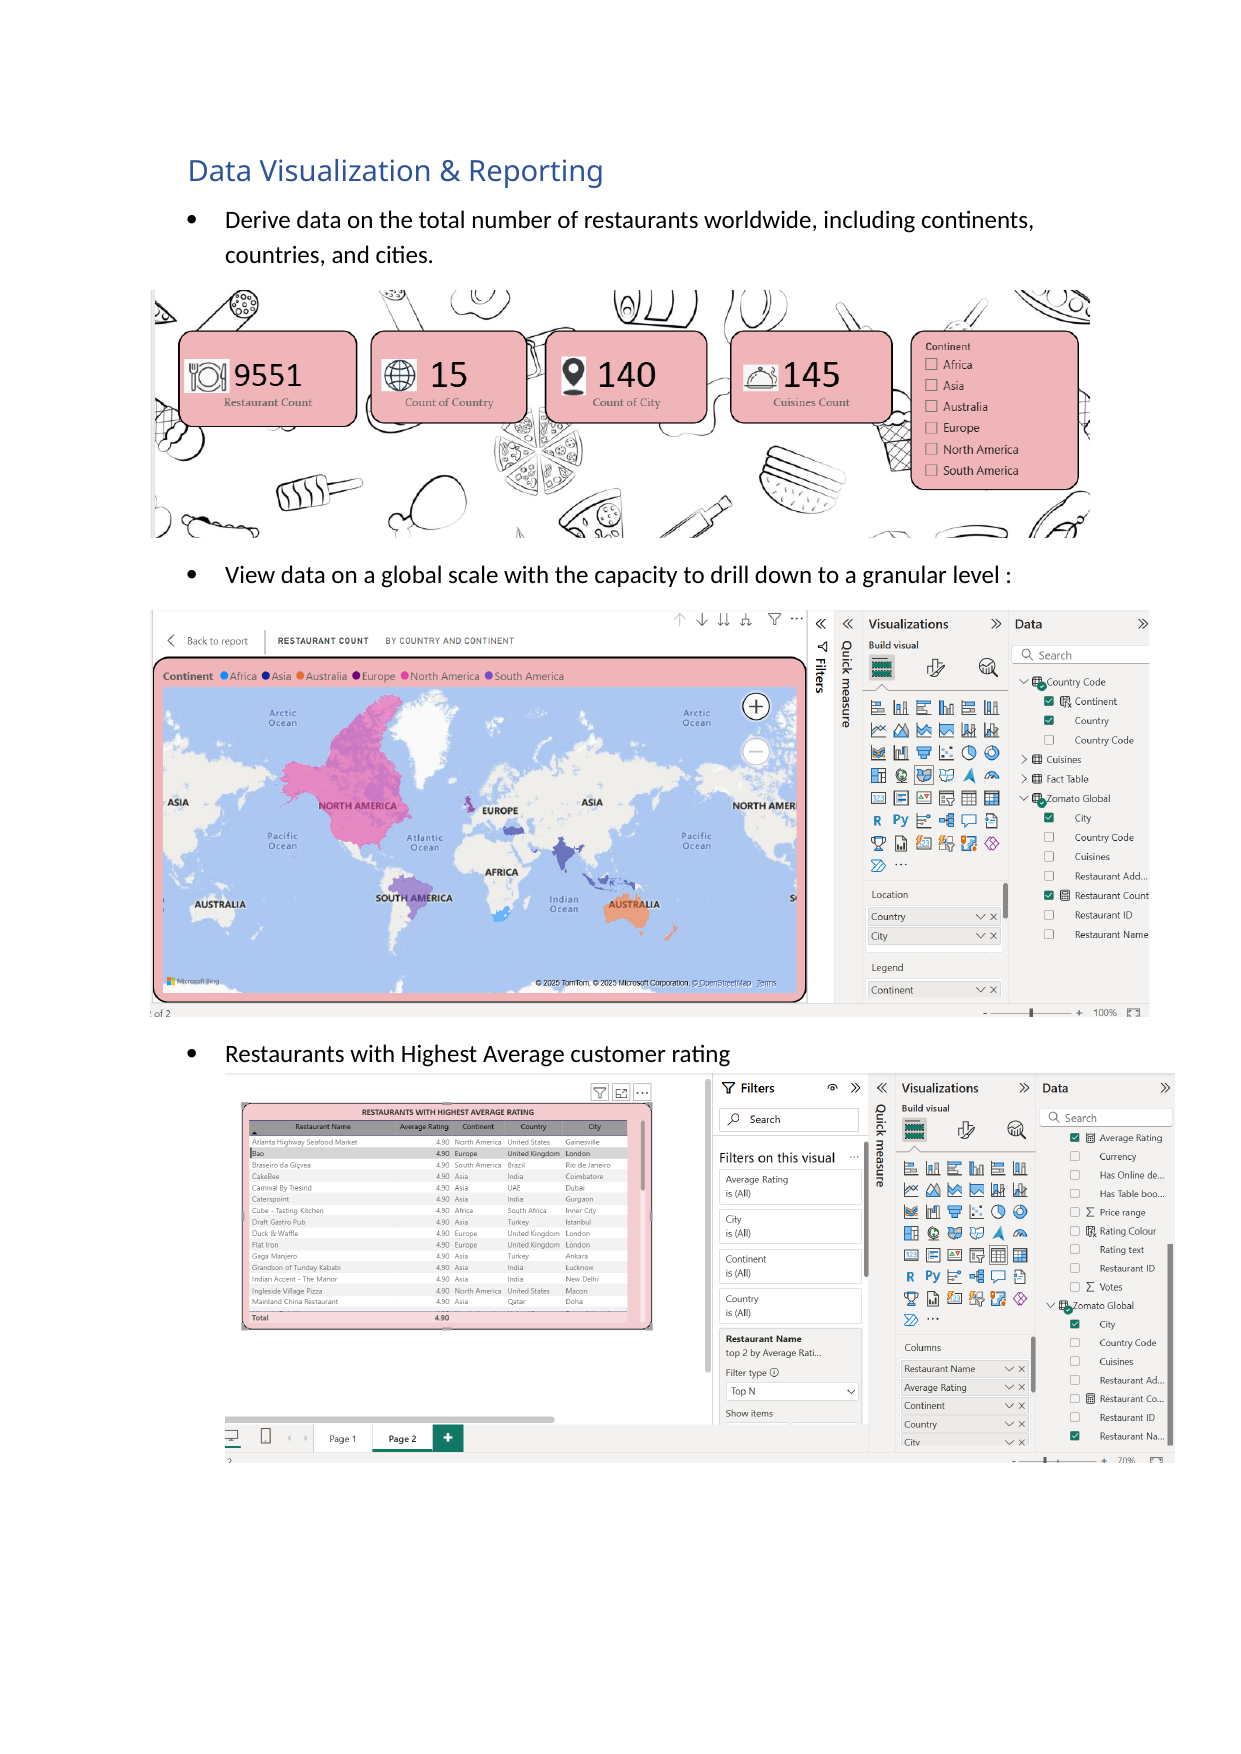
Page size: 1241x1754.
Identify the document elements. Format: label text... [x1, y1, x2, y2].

list Derive data on the total number of restaurants worldwide, including continents, countries, and cities. [187, 204, 1090, 269]
list View data on a global scale with the capacity to drill down to a granular level : [187, 559, 1090, 589]
picture [150, 610, 1150, 1017]
subtitle Data Visualization & Reporting [187, 150, 1090, 190]
picture [225, 1073, 1175, 1463]
picture [150, 290, 1091, 538]
